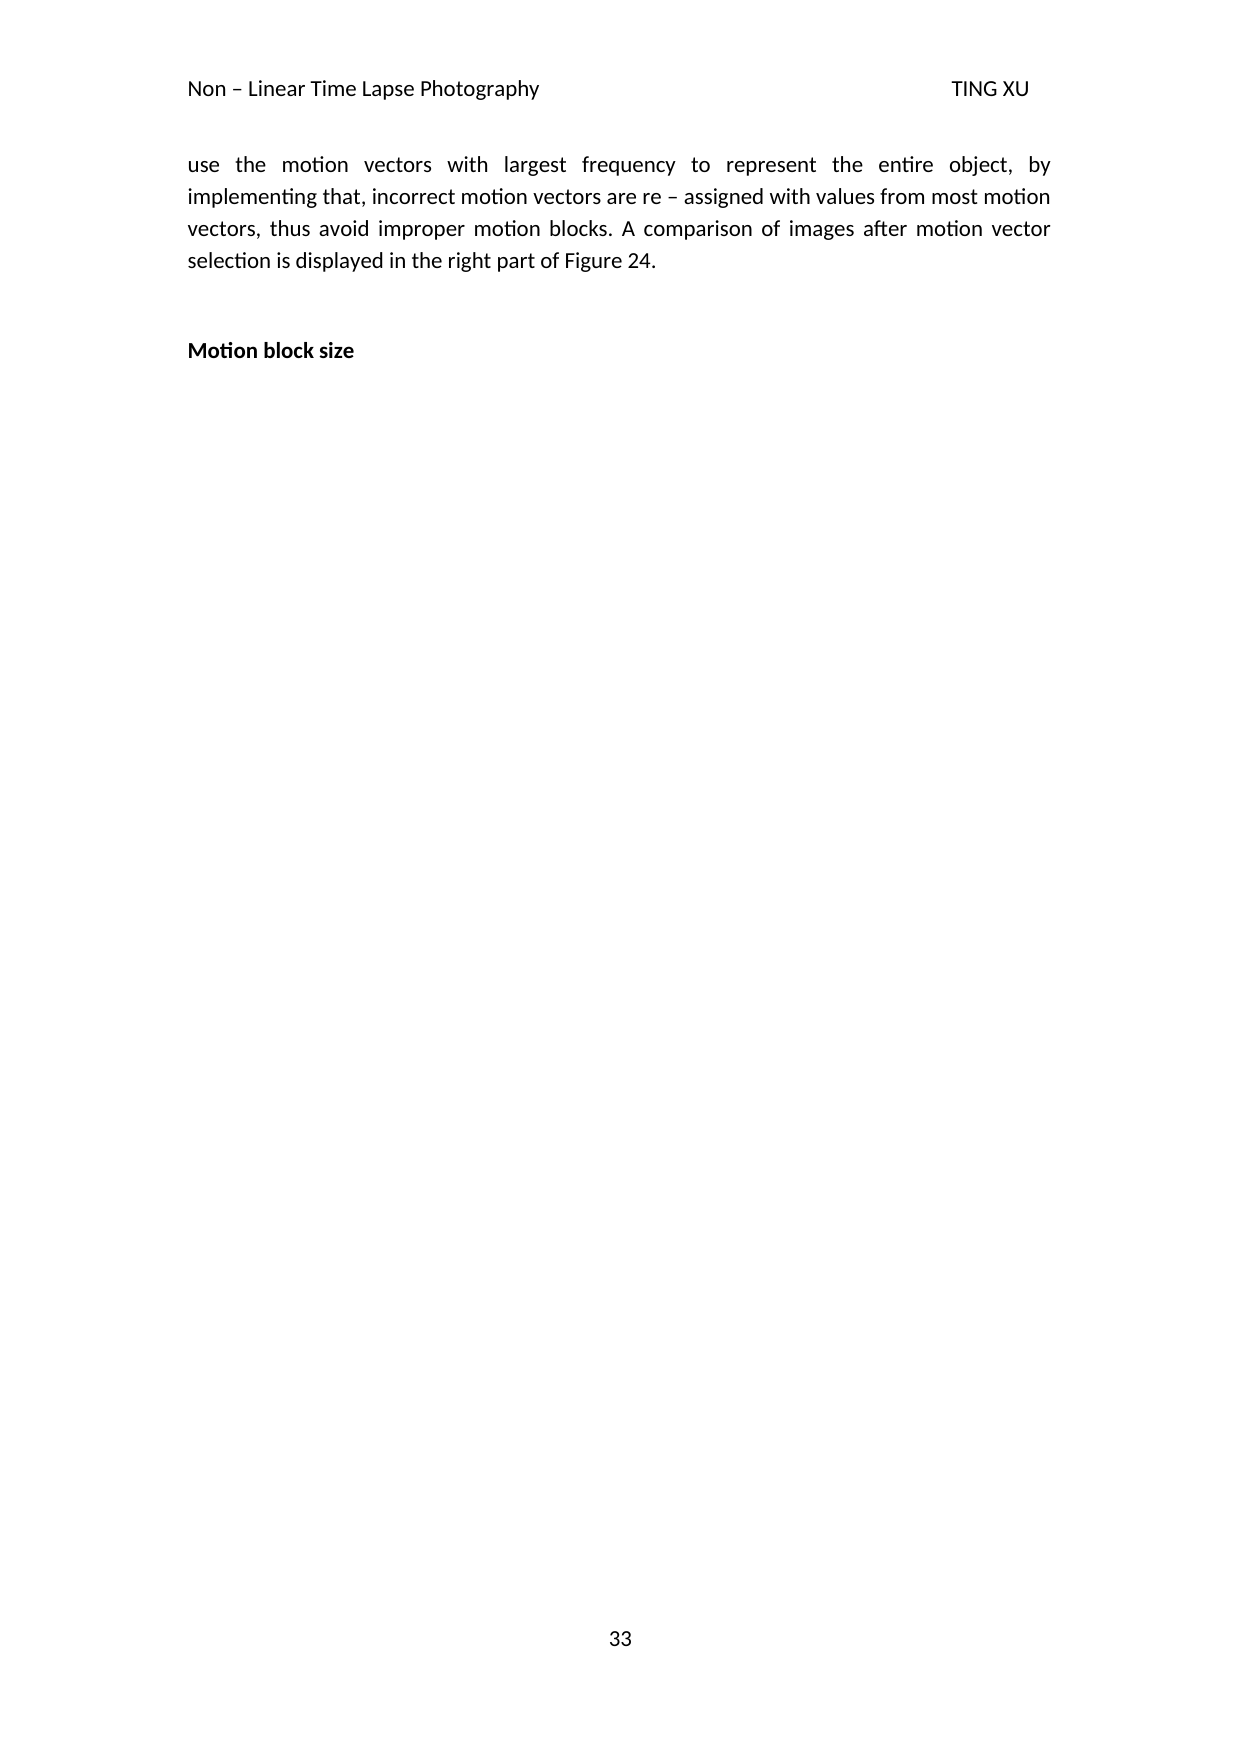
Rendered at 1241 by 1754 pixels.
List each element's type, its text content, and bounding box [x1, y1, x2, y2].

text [187, 150, 1053, 274]
text Motion block size [187, 336, 1053, 364]
